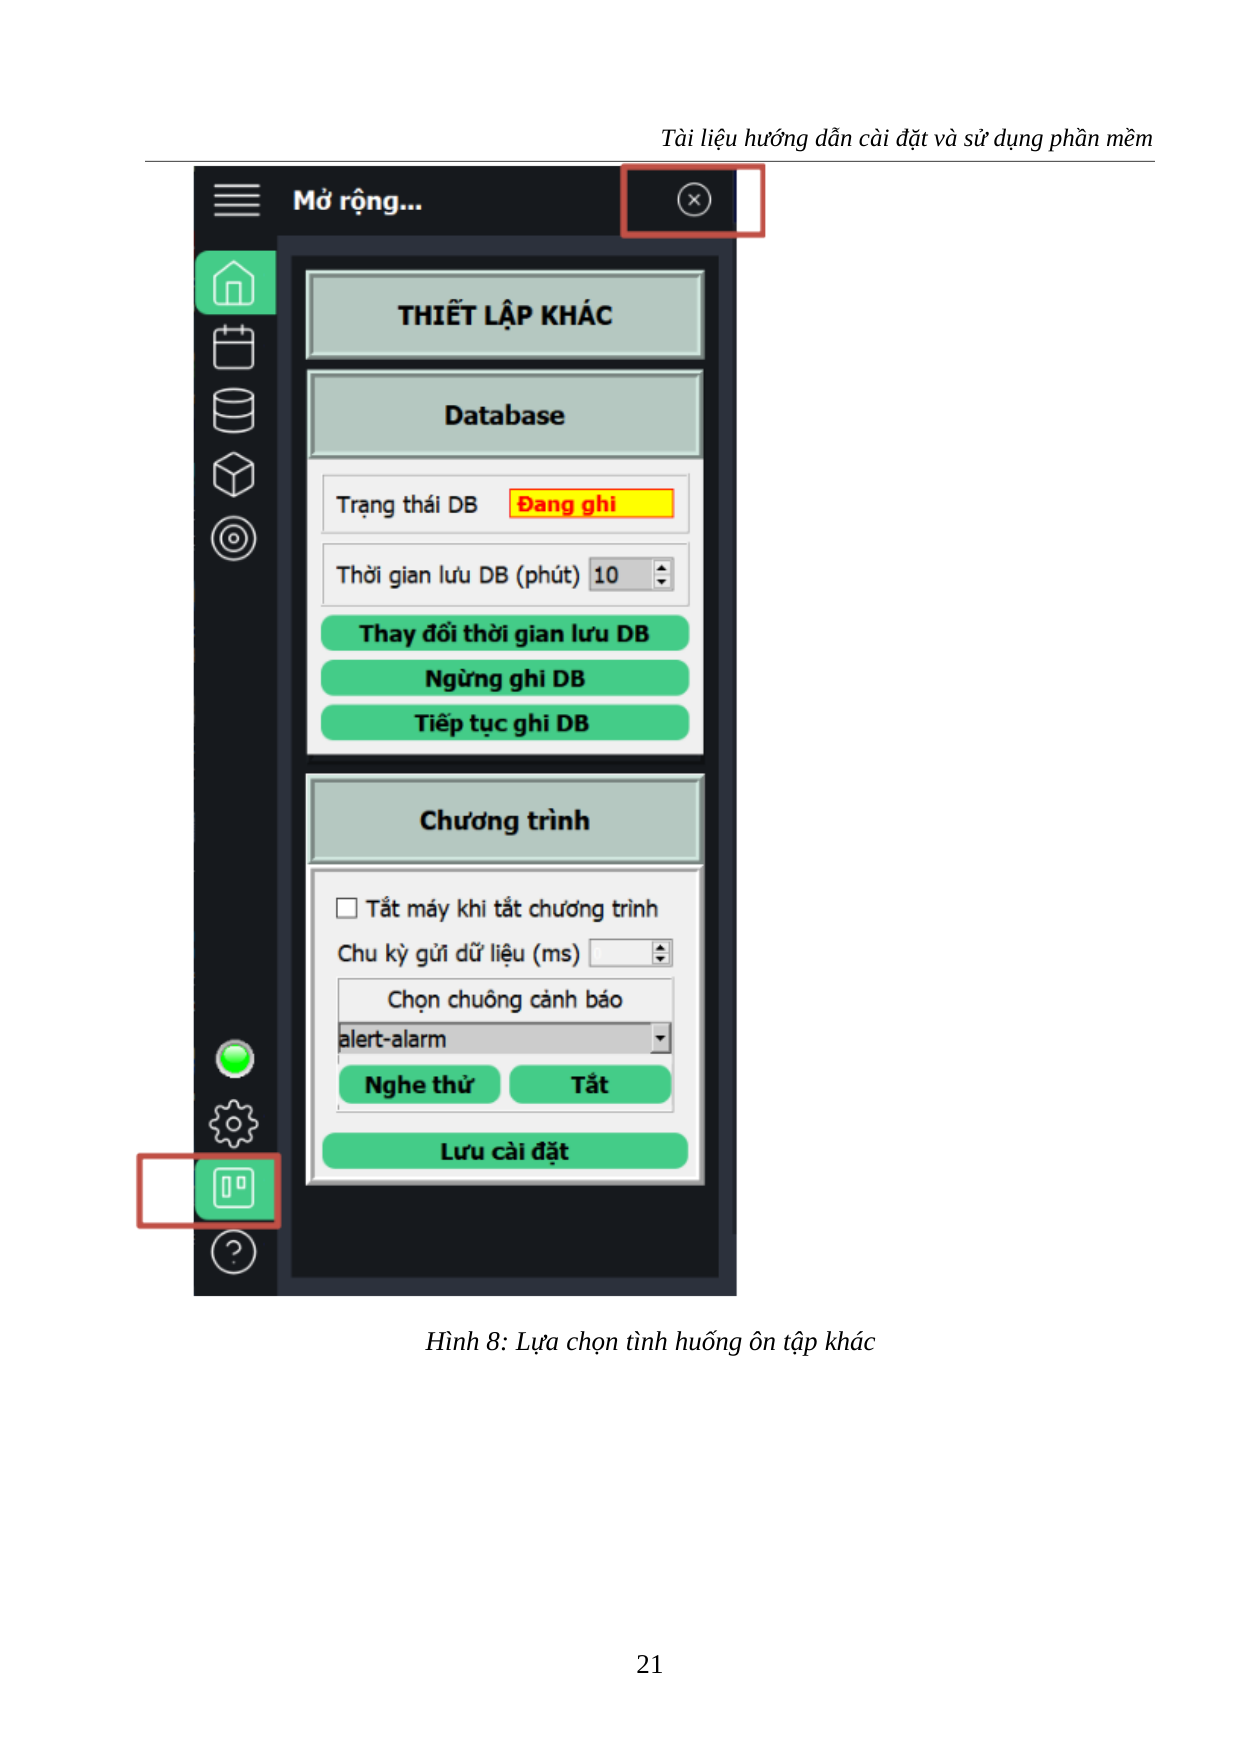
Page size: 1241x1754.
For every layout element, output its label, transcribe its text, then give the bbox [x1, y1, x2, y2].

text Hình 8: Lựa chọn tình huống ôn tập khác [425, 1325, 1167, 1356]
